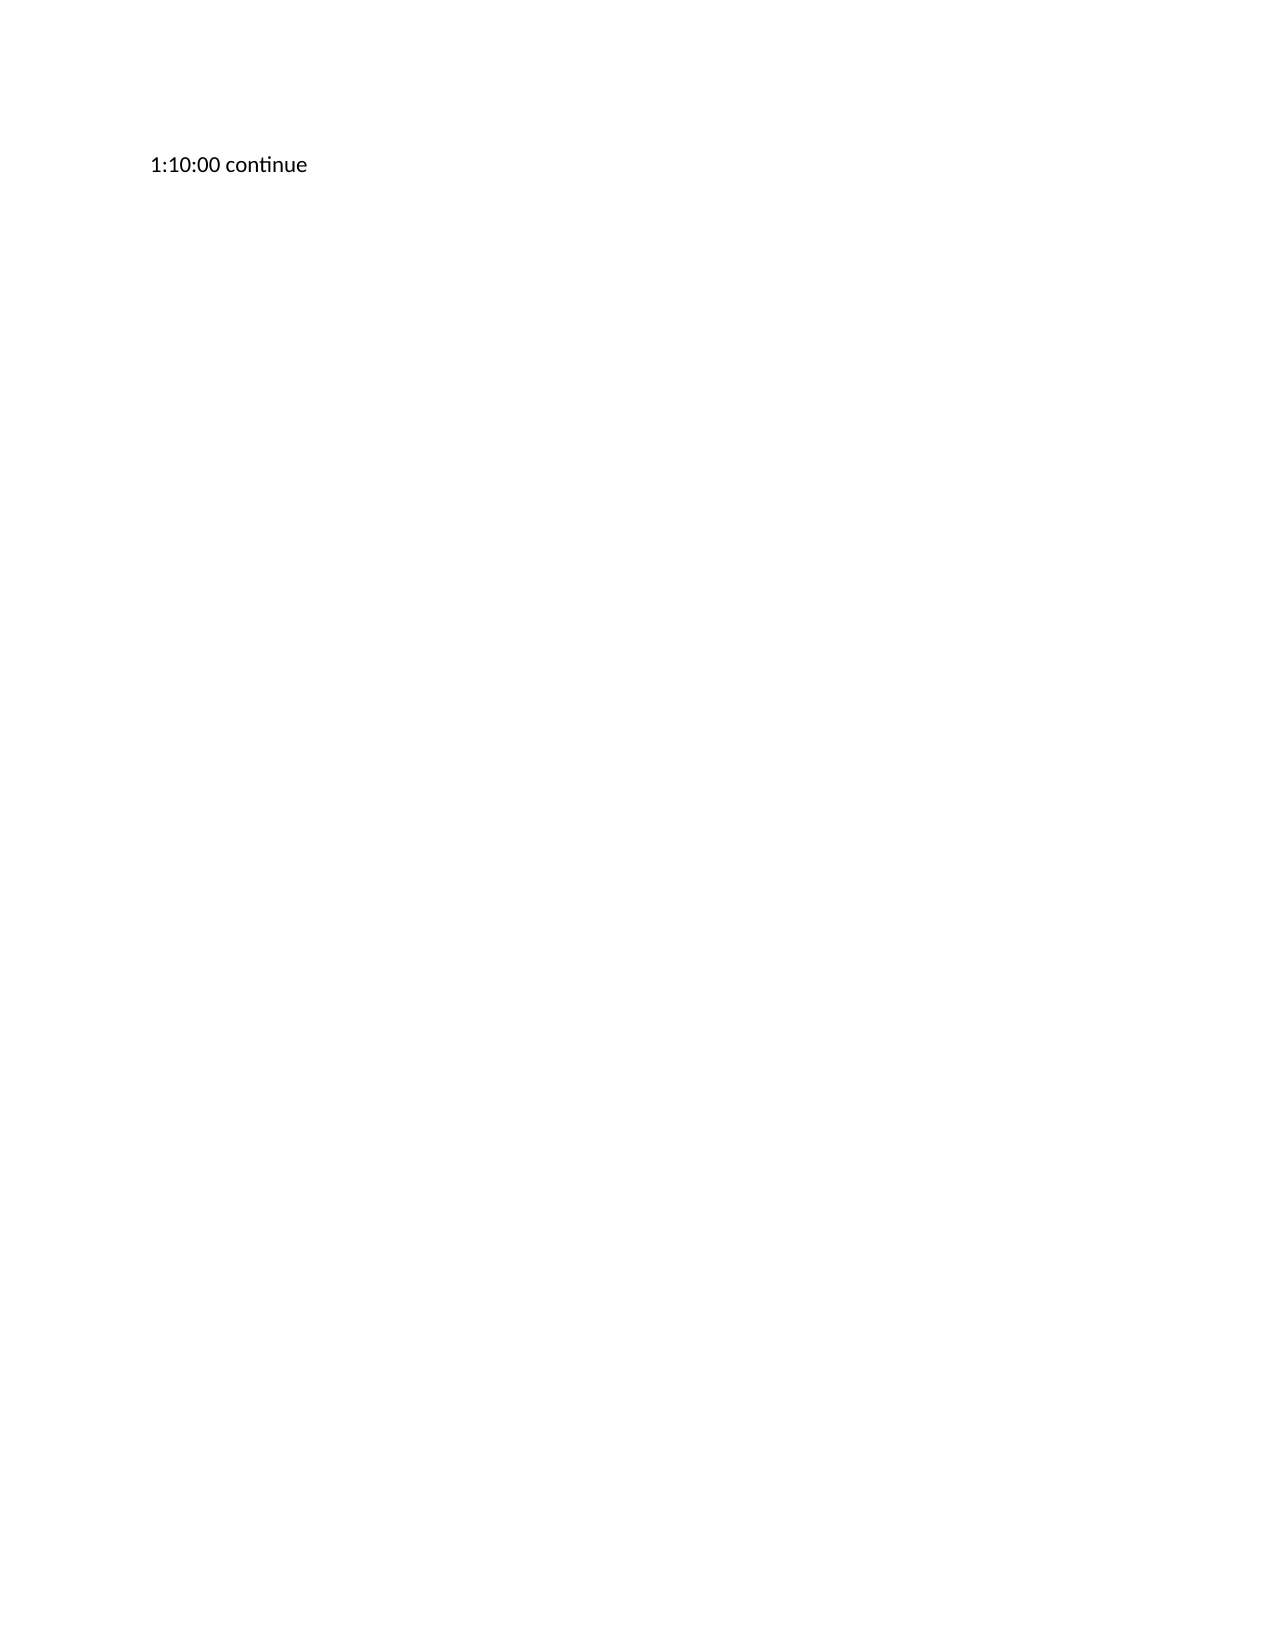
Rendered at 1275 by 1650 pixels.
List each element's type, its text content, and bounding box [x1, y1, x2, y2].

text 1:10:00 continue [150, 150, 1125, 178]
